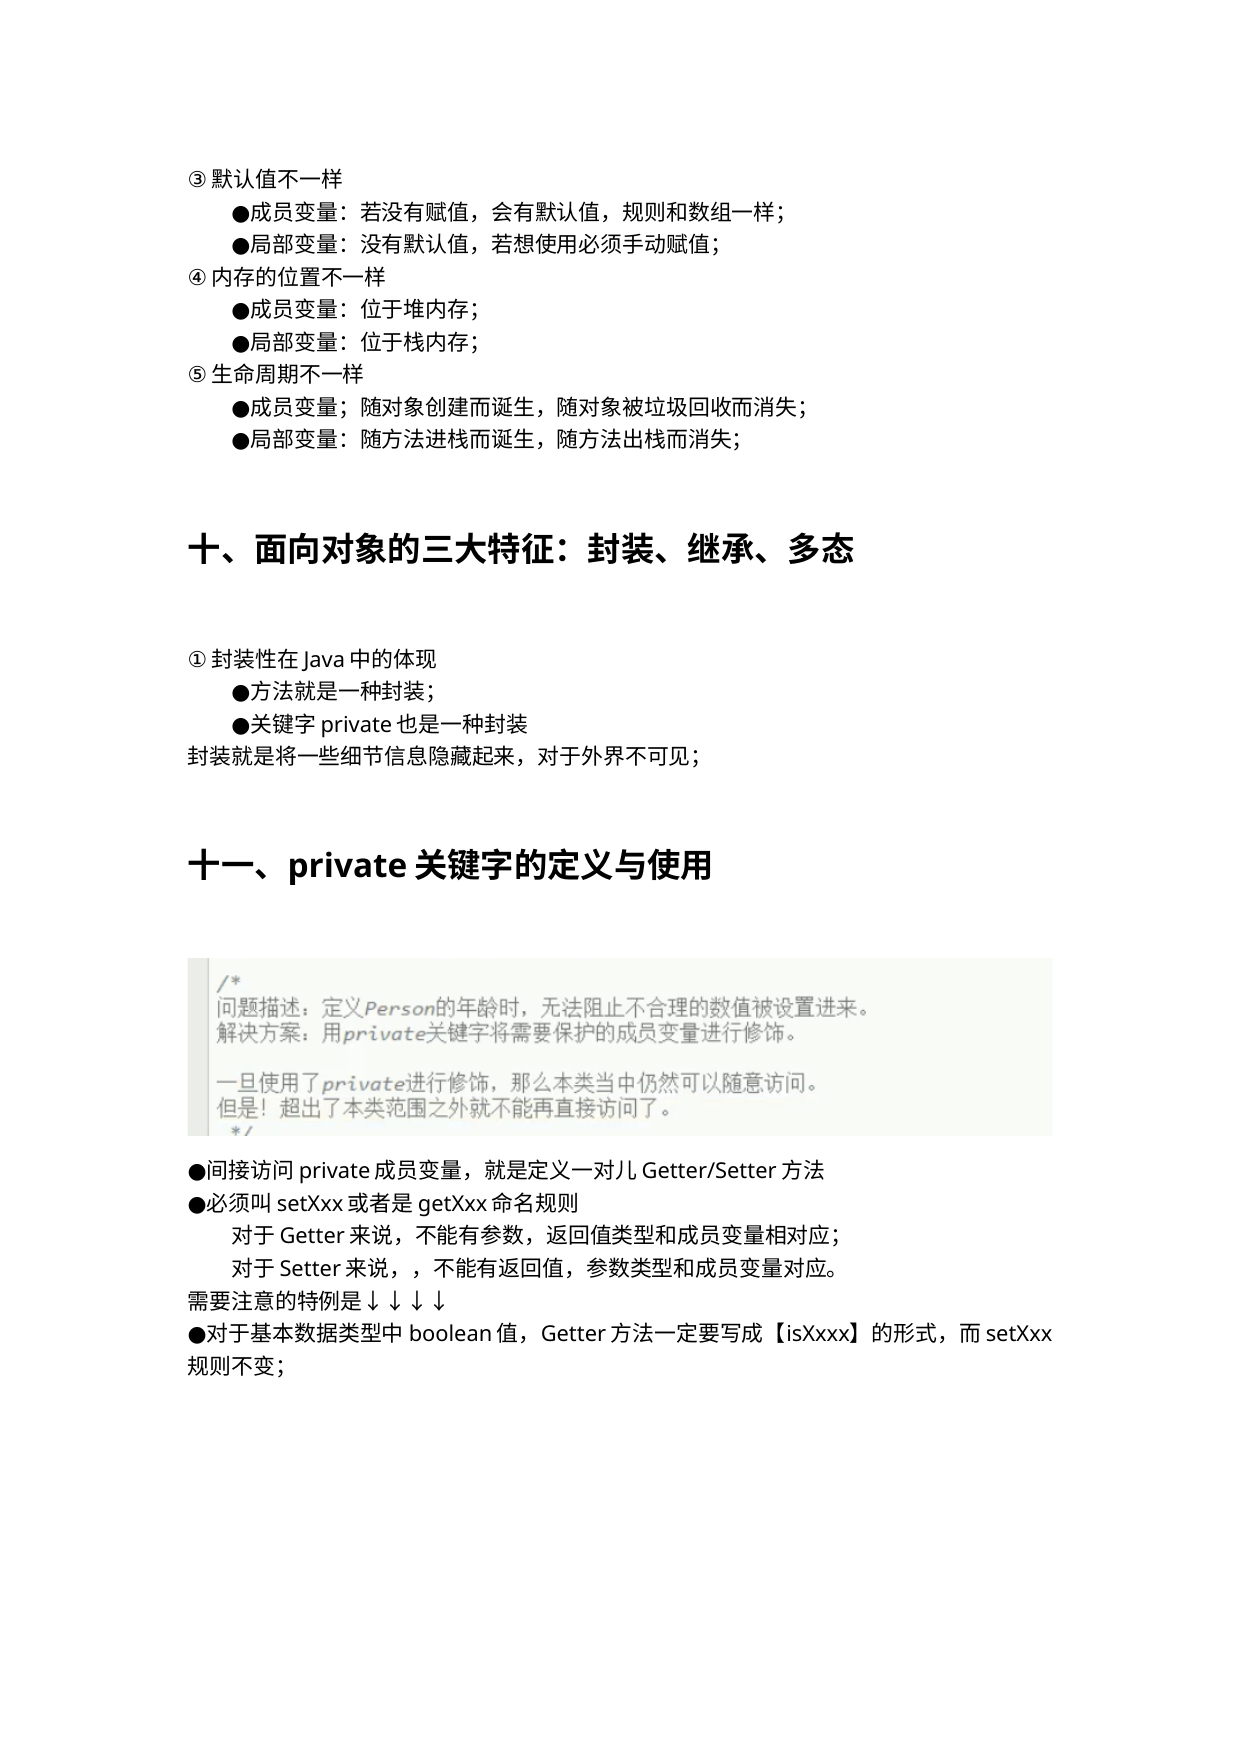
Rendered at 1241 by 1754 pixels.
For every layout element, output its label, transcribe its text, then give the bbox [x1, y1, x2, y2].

text ●局部变量：没有默认值，若想使用必须手动赋值； [187, 227, 1053, 259]
text 对于Setter来说，，不能有返回值，参数类型和成员变量对应。 [187, 1251, 1053, 1283]
text ●方法就是一种封装； [187, 674, 1053, 706]
text 封装就是将一些细节信息隐藏起来，对于外界不可见； [187, 739, 1053, 771]
subtitle 十一、private关键字的定义与使用 [187, 831, 1053, 896]
text ④内存的位置不一样 [187, 259, 1053, 292]
text ●局部变量：位于栈内存； [187, 324, 1053, 357]
text ●必须叫setXxx或者是getXxx命名规则 [187, 1186, 1053, 1218]
text ⑤生命周期不一样 [187, 357, 1053, 389]
text 需要注意的特例是↓↓↓↓ [187, 1283, 1053, 1316]
text ●对于基本数据类型中boolean值，Getter方法一定要写成【isXxxx】的形式，而setXxx规则不变； [187, 1316, 1053, 1381]
text ●间接访问private成员变量，就是定义一对儿Getter/Setter方法 [187, 1153, 1053, 1186]
text ●局部变量：随方法进栈而诞生，随方法出栈而消失； [187, 422, 1053, 454]
text ●成员变量：若没有赋值，会有默认值，规则和数组一样； [187, 194, 1053, 227]
text ●成员变量；随对象创建而诞生，随对象被垃圾回收而消失； [187, 389, 1053, 422]
subtitle 十、面向对象的三大特征：封装、继承、多态 [187, 514, 1053, 579]
text ●成员变量：位于堆内存； [187, 292, 1053, 324]
text ●关键字private也是一种封装 [187, 706, 1053, 739]
picture [187, 958, 1053, 1136]
text 对于Getter来说，不能有参数，返回值类型和成员变量相对应； [187, 1218, 1053, 1251]
text ③默认值不一样 [187, 162, 1053, 194]
text ①封装性在Java中的体现 [187, 641, 1053, 674]
